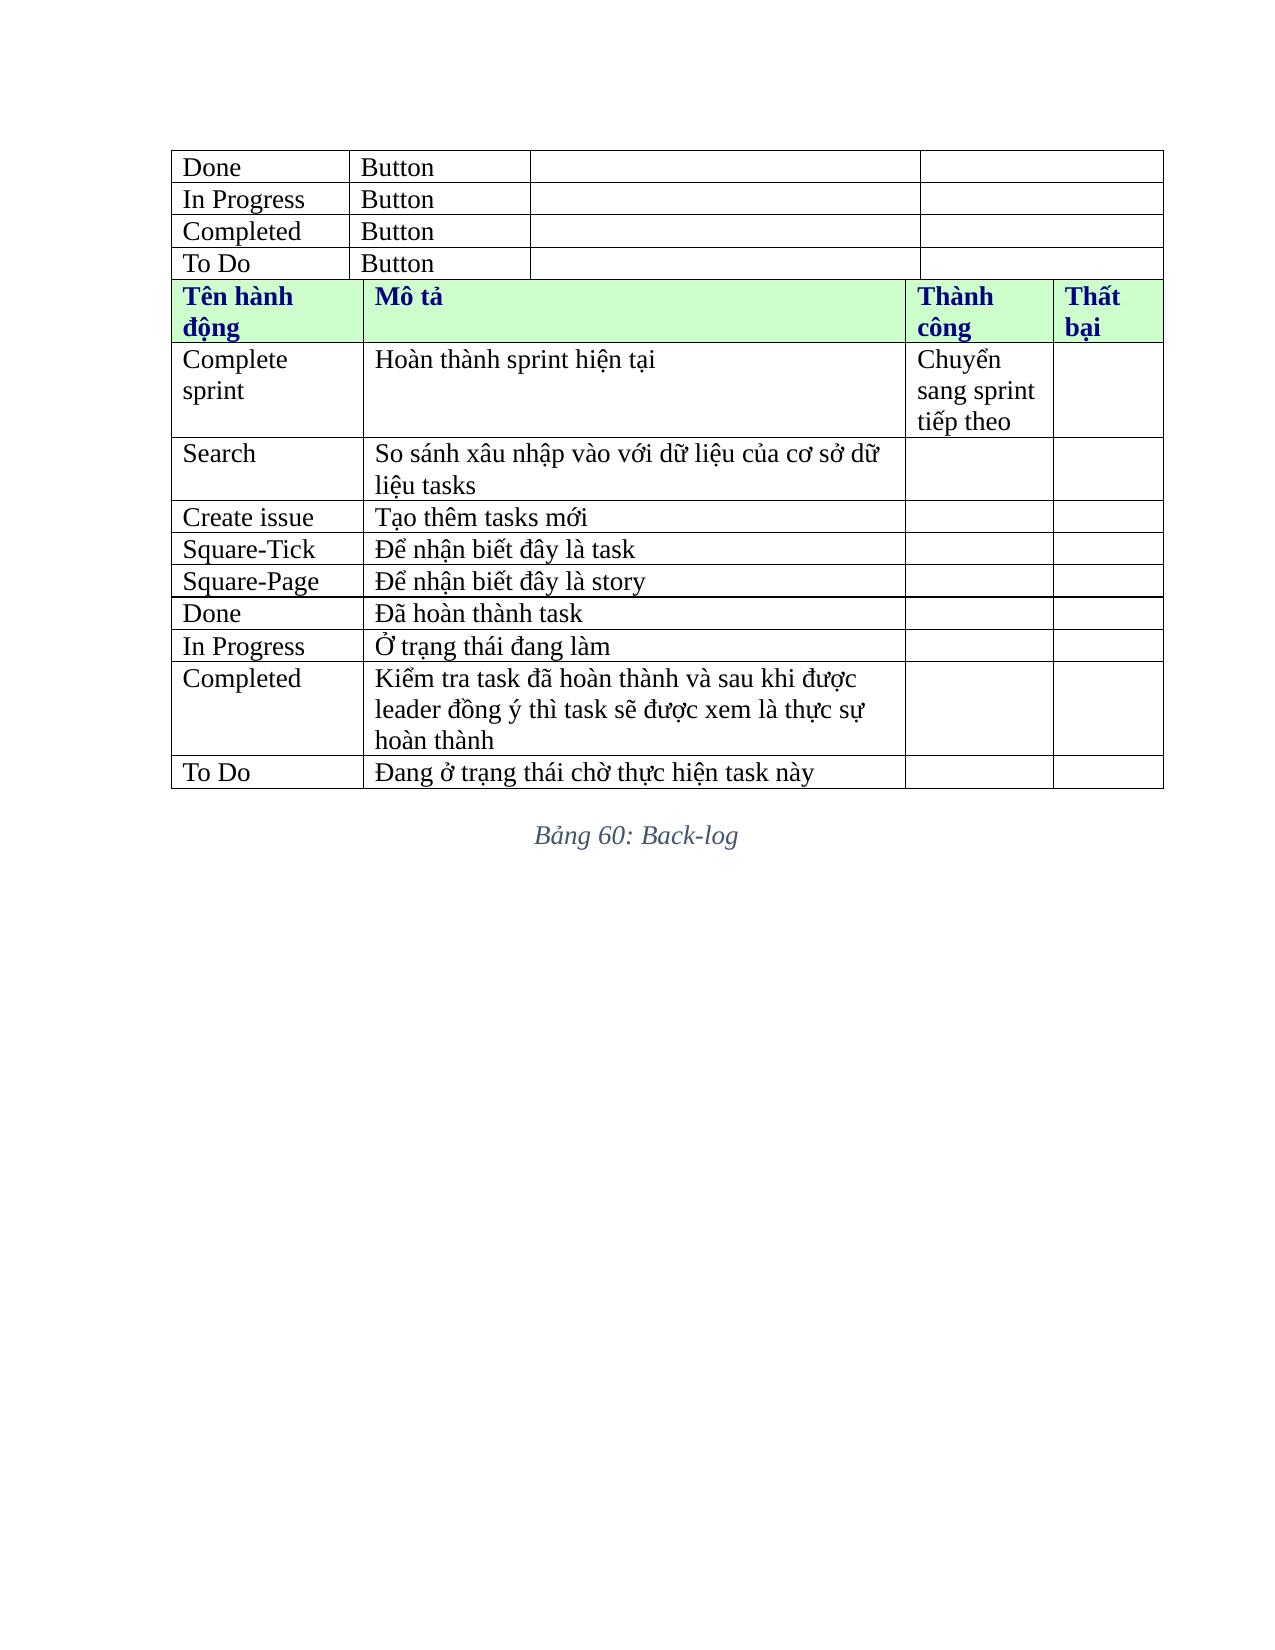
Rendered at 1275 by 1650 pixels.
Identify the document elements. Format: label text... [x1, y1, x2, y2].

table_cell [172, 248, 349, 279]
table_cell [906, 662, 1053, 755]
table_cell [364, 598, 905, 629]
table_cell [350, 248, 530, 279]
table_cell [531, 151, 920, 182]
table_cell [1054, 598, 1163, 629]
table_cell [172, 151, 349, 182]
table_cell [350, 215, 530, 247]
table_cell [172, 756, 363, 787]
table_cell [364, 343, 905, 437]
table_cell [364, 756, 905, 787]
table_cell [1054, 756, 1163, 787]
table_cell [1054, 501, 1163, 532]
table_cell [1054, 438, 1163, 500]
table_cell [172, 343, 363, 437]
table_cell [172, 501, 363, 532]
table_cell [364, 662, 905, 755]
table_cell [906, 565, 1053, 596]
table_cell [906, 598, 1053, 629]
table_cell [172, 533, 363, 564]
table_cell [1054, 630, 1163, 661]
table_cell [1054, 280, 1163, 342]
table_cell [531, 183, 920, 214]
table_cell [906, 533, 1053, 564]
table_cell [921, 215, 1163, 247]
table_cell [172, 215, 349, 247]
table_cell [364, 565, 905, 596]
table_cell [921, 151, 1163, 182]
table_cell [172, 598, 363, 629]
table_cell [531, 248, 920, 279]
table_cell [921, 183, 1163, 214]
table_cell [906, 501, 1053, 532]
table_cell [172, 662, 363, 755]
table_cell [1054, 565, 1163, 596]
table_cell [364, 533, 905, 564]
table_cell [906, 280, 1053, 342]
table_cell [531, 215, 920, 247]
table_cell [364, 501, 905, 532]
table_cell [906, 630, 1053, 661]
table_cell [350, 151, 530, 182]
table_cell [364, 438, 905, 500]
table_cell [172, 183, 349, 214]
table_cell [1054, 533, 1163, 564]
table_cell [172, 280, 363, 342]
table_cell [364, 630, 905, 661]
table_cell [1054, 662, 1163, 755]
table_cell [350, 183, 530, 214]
text Bảng 60: Back-log [150, 819, 1125, 850]
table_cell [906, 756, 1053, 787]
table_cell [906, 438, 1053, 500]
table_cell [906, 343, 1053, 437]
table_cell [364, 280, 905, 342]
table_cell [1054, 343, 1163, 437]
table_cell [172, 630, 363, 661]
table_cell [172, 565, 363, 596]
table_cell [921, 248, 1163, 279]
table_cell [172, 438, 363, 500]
